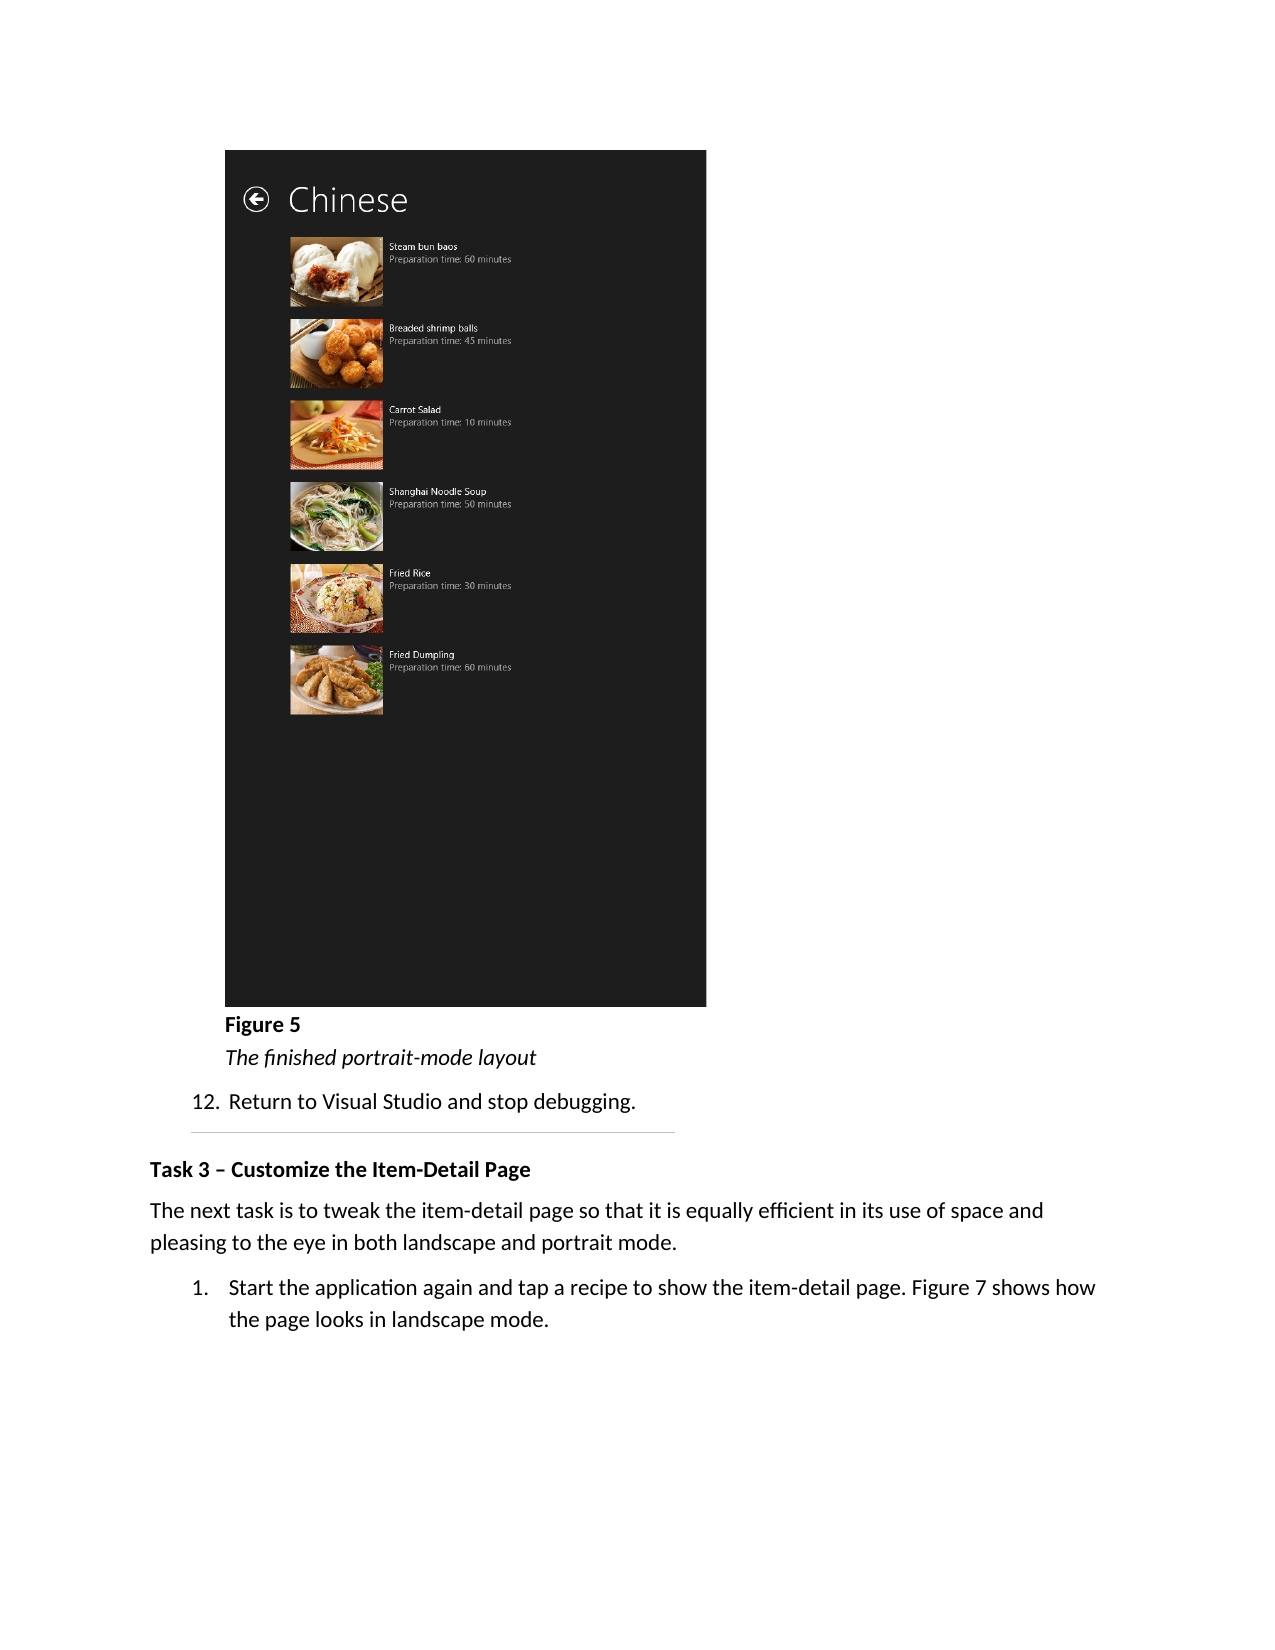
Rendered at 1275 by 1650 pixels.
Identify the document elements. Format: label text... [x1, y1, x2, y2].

list Return to Visual Studio and stop debugging. [191, 1087, 1125, 1116]
text Task 3 – Customize the Item-Detail Page [150, 1156, 1125, 1184]
text The finished portrait-mode layout [225, 1043, 1125, 1071]
text The next task is to tweak the item-detail page so that it is equally efficient in its use of space and pleasing to the eye in both landscape and portrait mode. [150, 1196, 1125, 1256]
picture [225, 150, 707, 1007]
list Start the application again and tap a recipe to show the item-detail page. Figure 7 shows how the page looks in landscape mode. [191, 1273, 1125, 1333]
